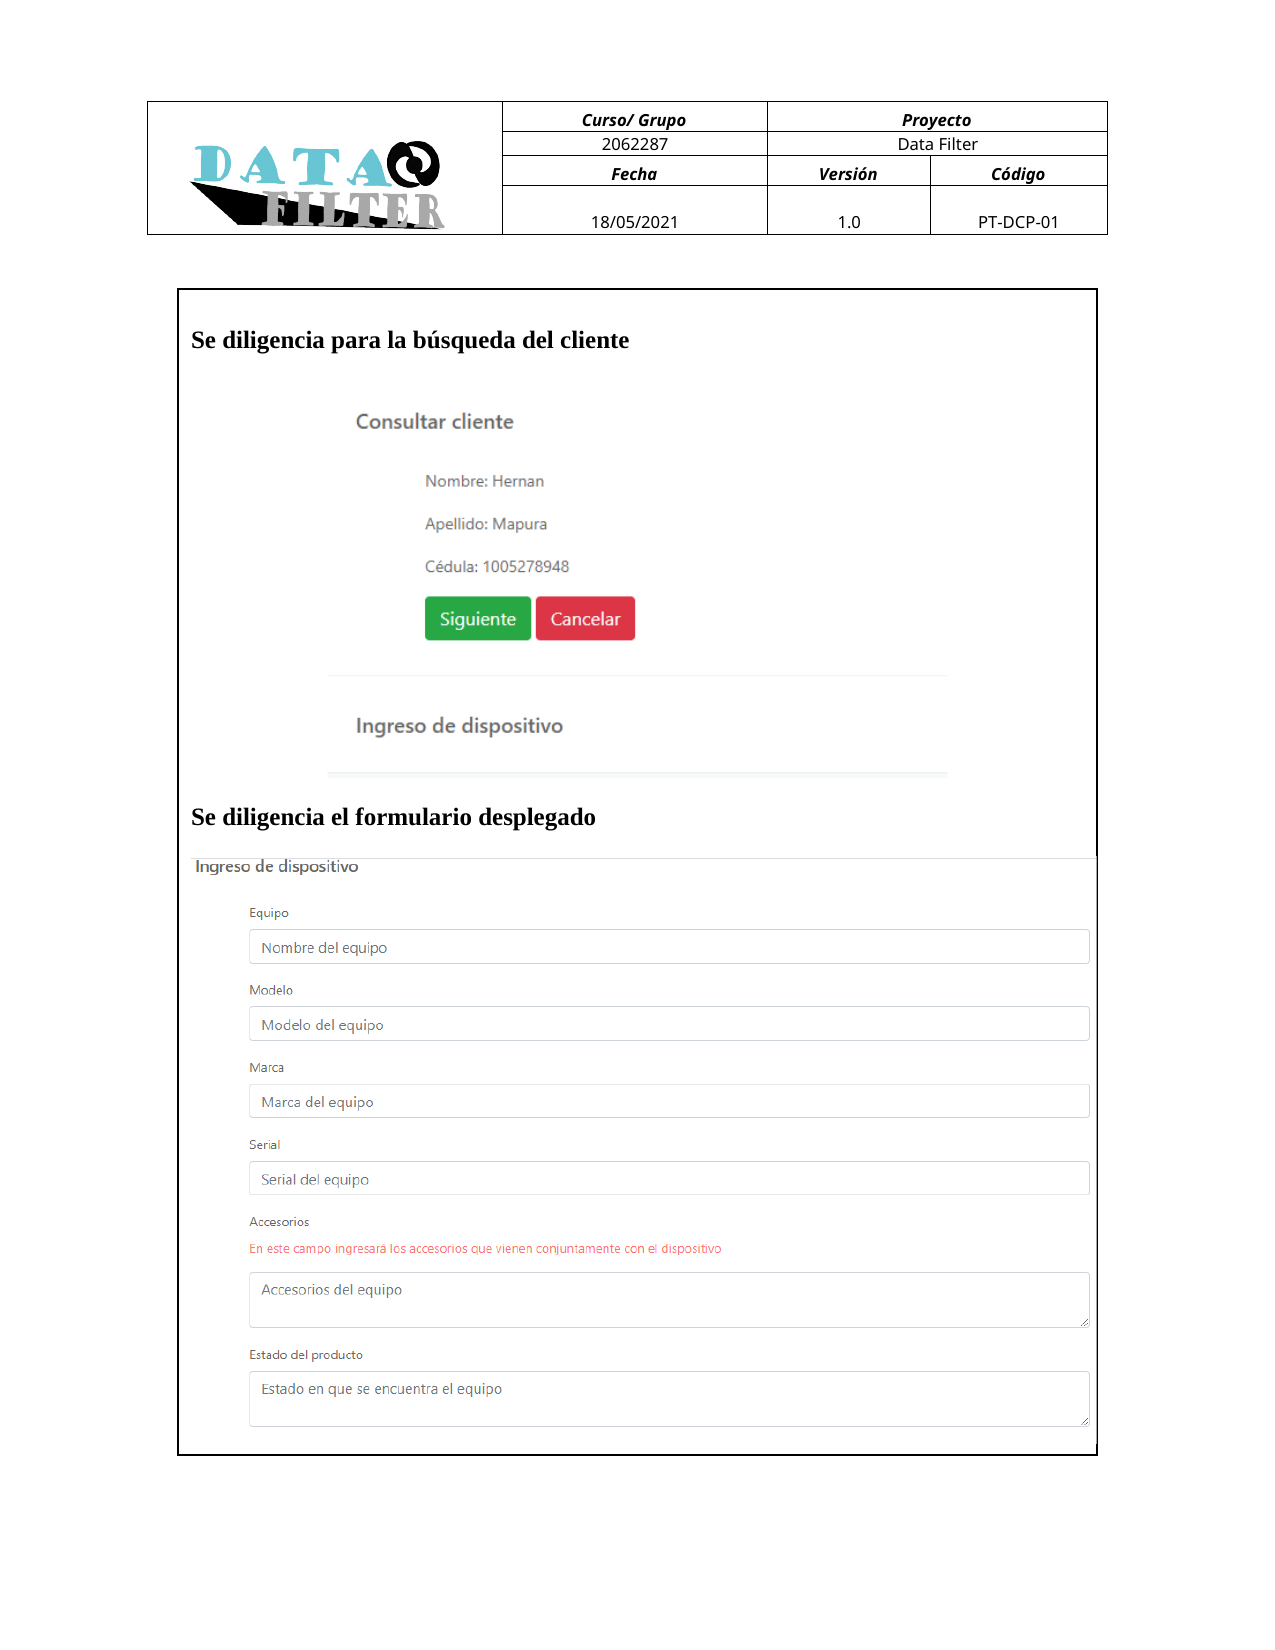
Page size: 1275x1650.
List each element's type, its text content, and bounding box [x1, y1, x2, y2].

picture [327, 378, 948, 778]
picture [190, 856, 1097, 1444]
picture [188, 138, 447, 231]
